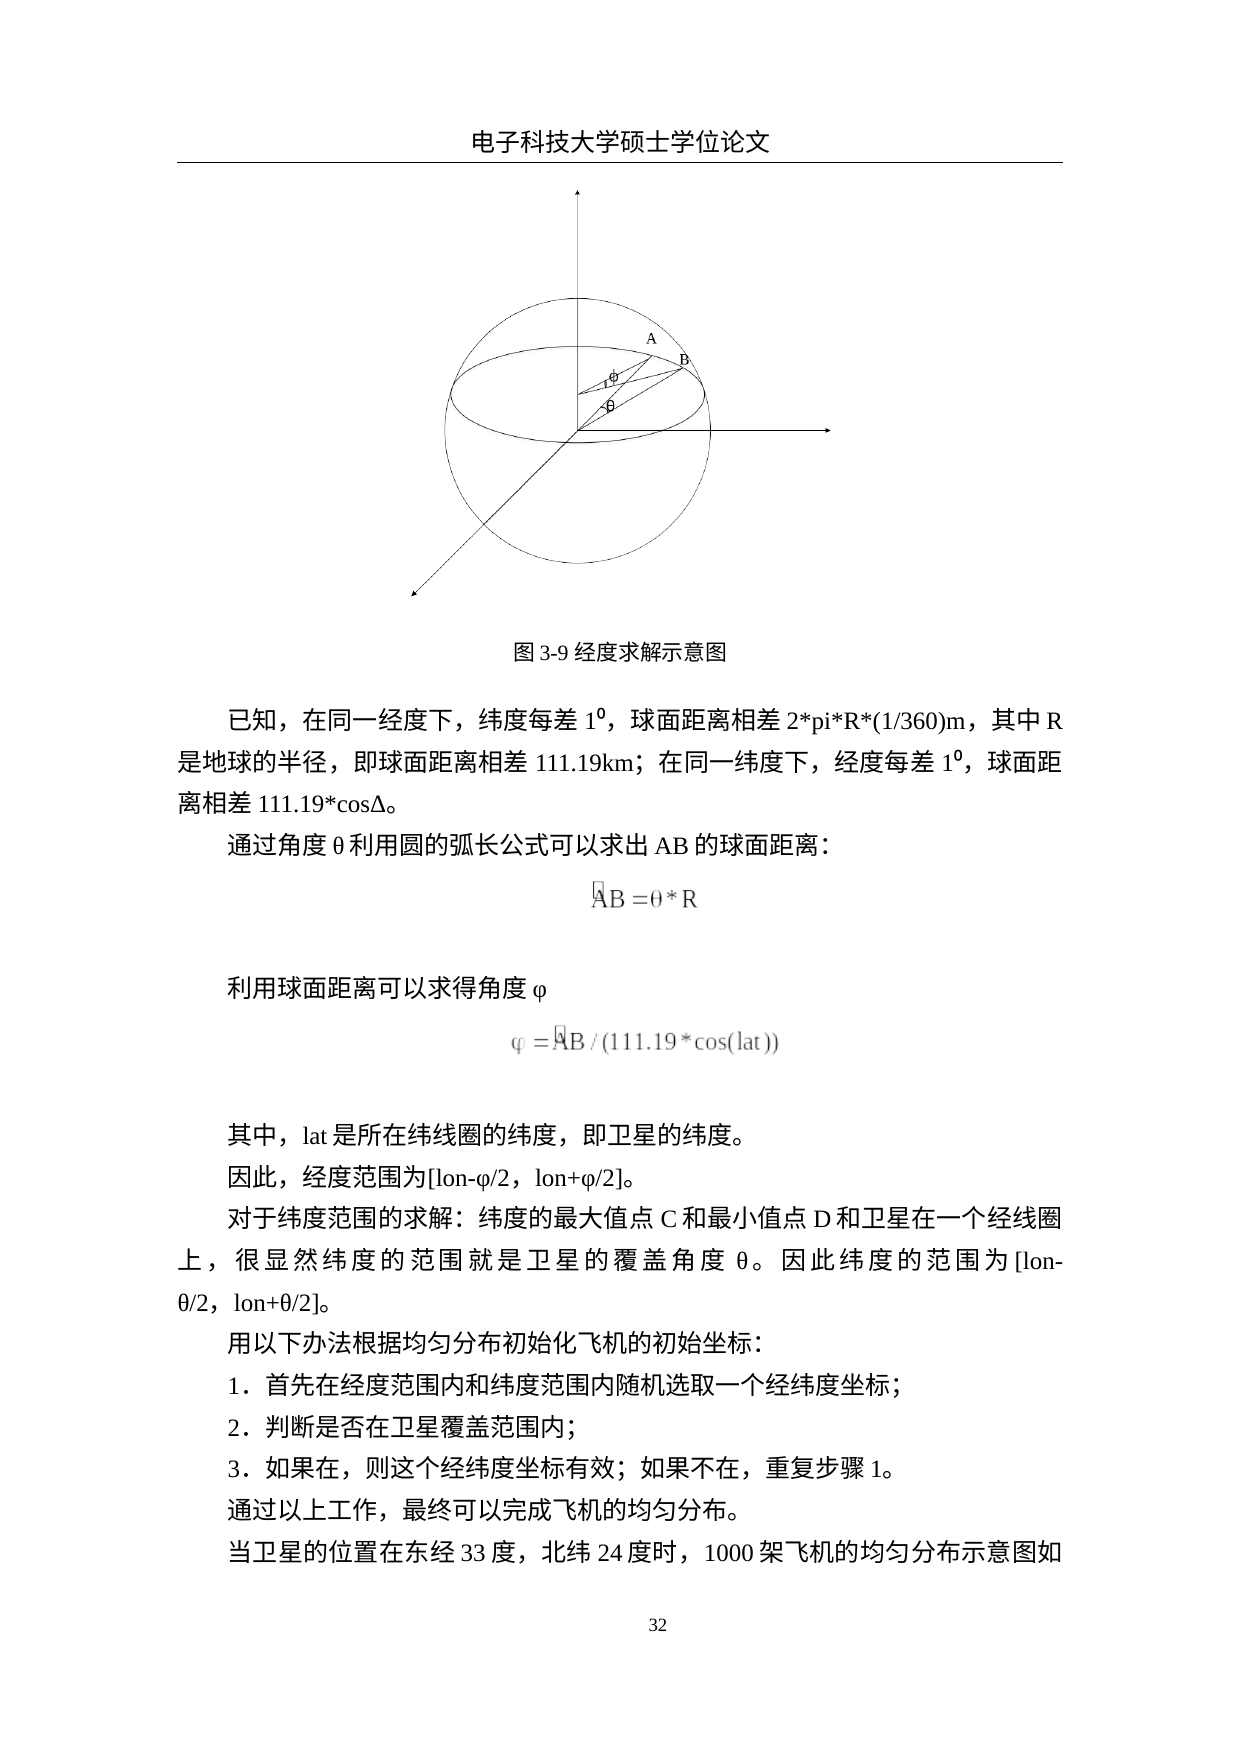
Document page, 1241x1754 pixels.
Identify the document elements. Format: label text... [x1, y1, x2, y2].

text 通过以上工作，最终可以完成飞机的均匀分布。 [177, 1486, 1063, 1528]
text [177, 1528, 1063, 1569]
text 其中，lat是所在纬线圈的纬度，即卫星的纬度。 [177, 1111, 1063, 1153]
text 对于纬度范围的求解：纬度的最大值点C和最小值点D和卫星在一个经线圈上，很显然纬度的范围就是卫星的覆盖角度θ。因此纬度的范围为[lon-θ/2，lon+θ/2]。 [177, 1194, 1063, 1319]
text 利用球面距离可以求得角度φ [177, 967, 1063, 1007]
text 2．判断是否在卫星覆盖范围内； [177, 1403, 1063, 1444]
text 通过角度θ利用圆的弧长公式可以求出AB的球面距离： [177, 821, 1063, 863]
text 3．如果在，则这个经纬度坐标有效；如果不在，重复步骤1。 [177, 1444, 1063, 1486]
text 1．首先在经度范围内和纬度范围内随机选取一个经纬度坐标； [177, 1361, 1063, 1403]
text 图3-9 经度求解示意图 [177, 631, 1063, 671]
text 用以下办法根据均匀分布初始化飞机的初始坐标： [177, 1319, 1063, 1361]
text 已知，在同一经度下，纬度每差1⁰，球面距离相差2*pi*R*(1/360)m，其中R是地球的半径，即球面距离相差111.19km；在同一纬度下，经度每差1⁰，球面距离相差111.19*cosΔ。 [177, 696, 1063, 821]
text 因此，经度范围为[lon-φ/2，lon+φ/2]。 [177, 1153, 1063, 1194]
